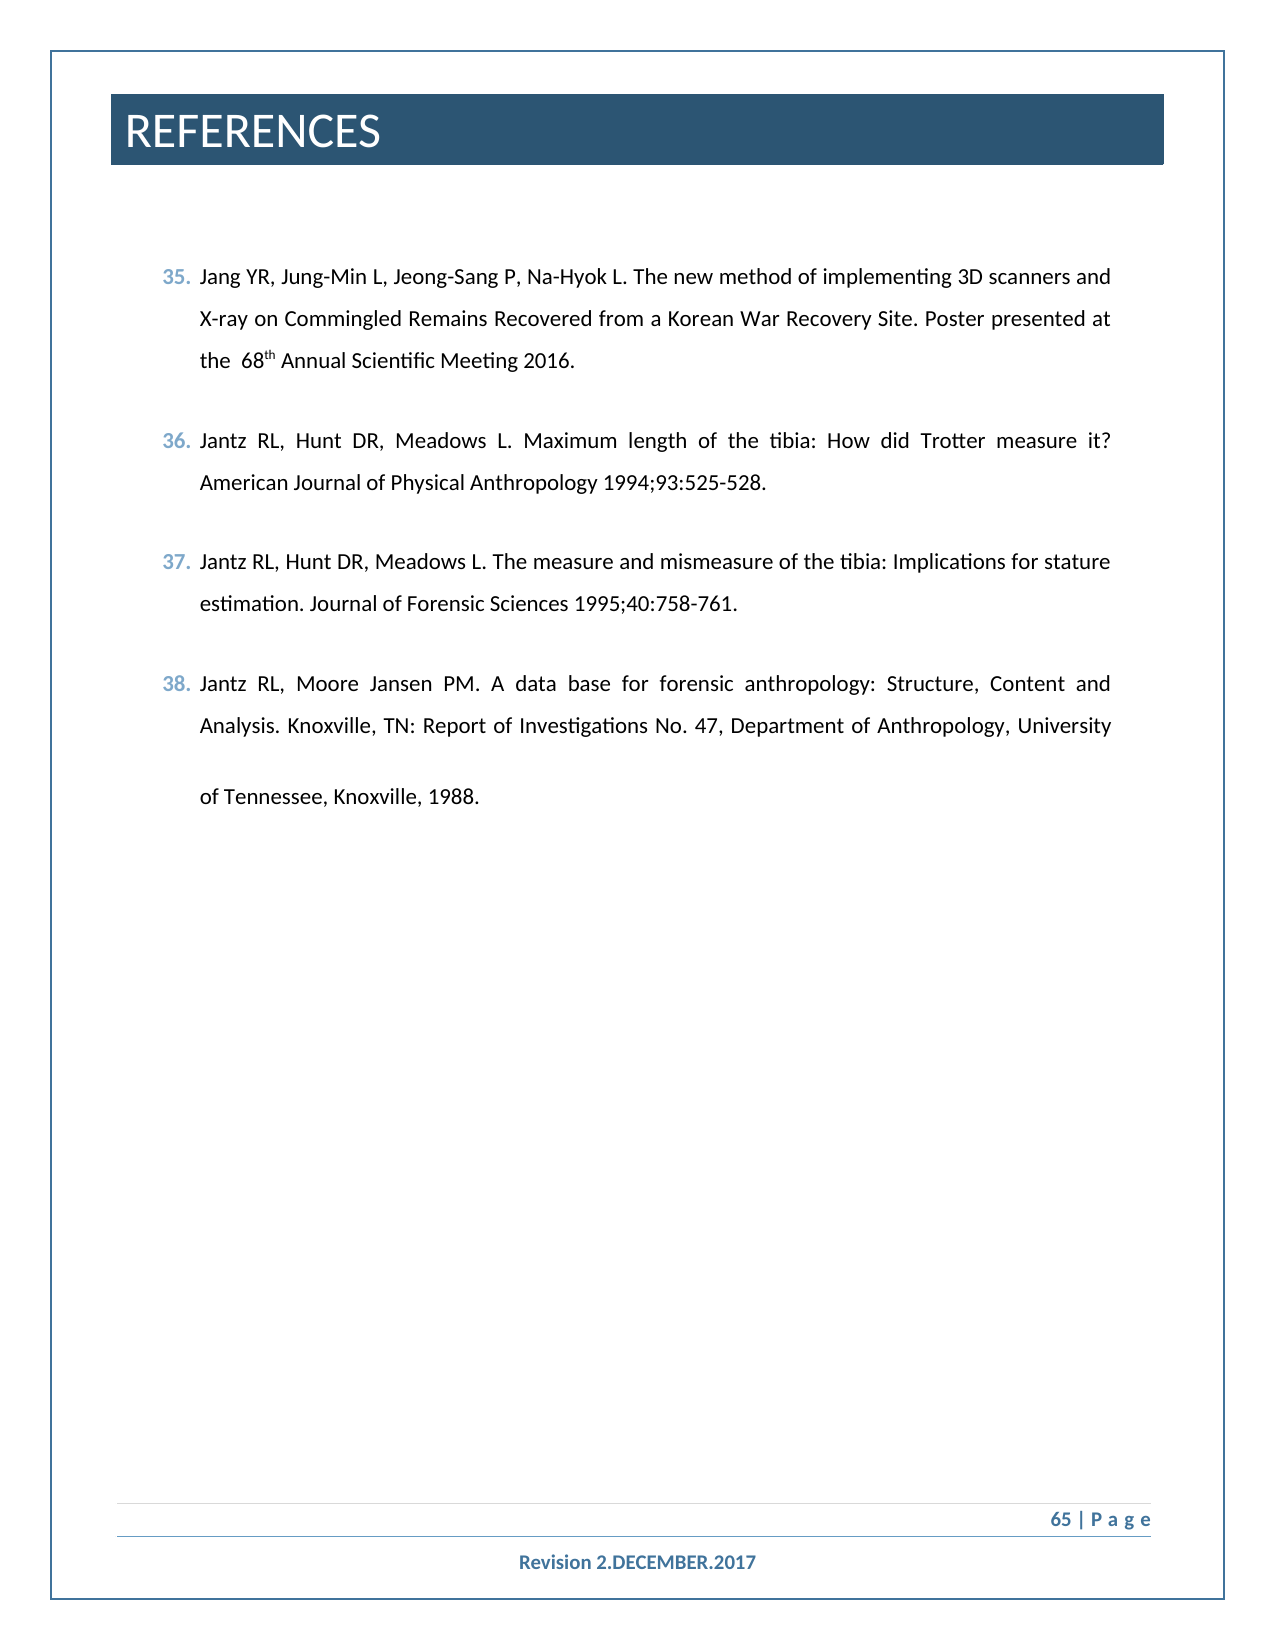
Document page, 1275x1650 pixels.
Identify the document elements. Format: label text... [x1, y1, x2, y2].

list Jang YR, Jung-Min L, Jeong-Sang P, Na-Hyok L. The new method of implementing 3D scanners and X-ray on Commingled Remains Recovered from a Korean War Recovery Site. Poster presented at the 68th Annual Scientific Meeting 2016. [162, 262, 1113, 374]
list Jantz RL, Hunt DR, Meadows L. The measure and mismeasure of the tibia: Implications for stature estimation. Journal of Forensic Sciences 1995;40:758-761. [162, 547, 1113, 617]
list Jantz RL, Hunt DR, Meadows L. Maximum length of the tibia: How did Trotter measure it? American Journal of Physical Anthropology 1994;93:525-528. [162, 426, 1113, 496]
list Jantz RL, Moore Jansen PM. A data base for forensic anthropology: Structure, Content and Analysis. Knoxville, TN: Report of Investigations No. 47, Department of Anthropology, University of Tennessee, Knoxville, 1988. [162, 669, 1113, 815]
